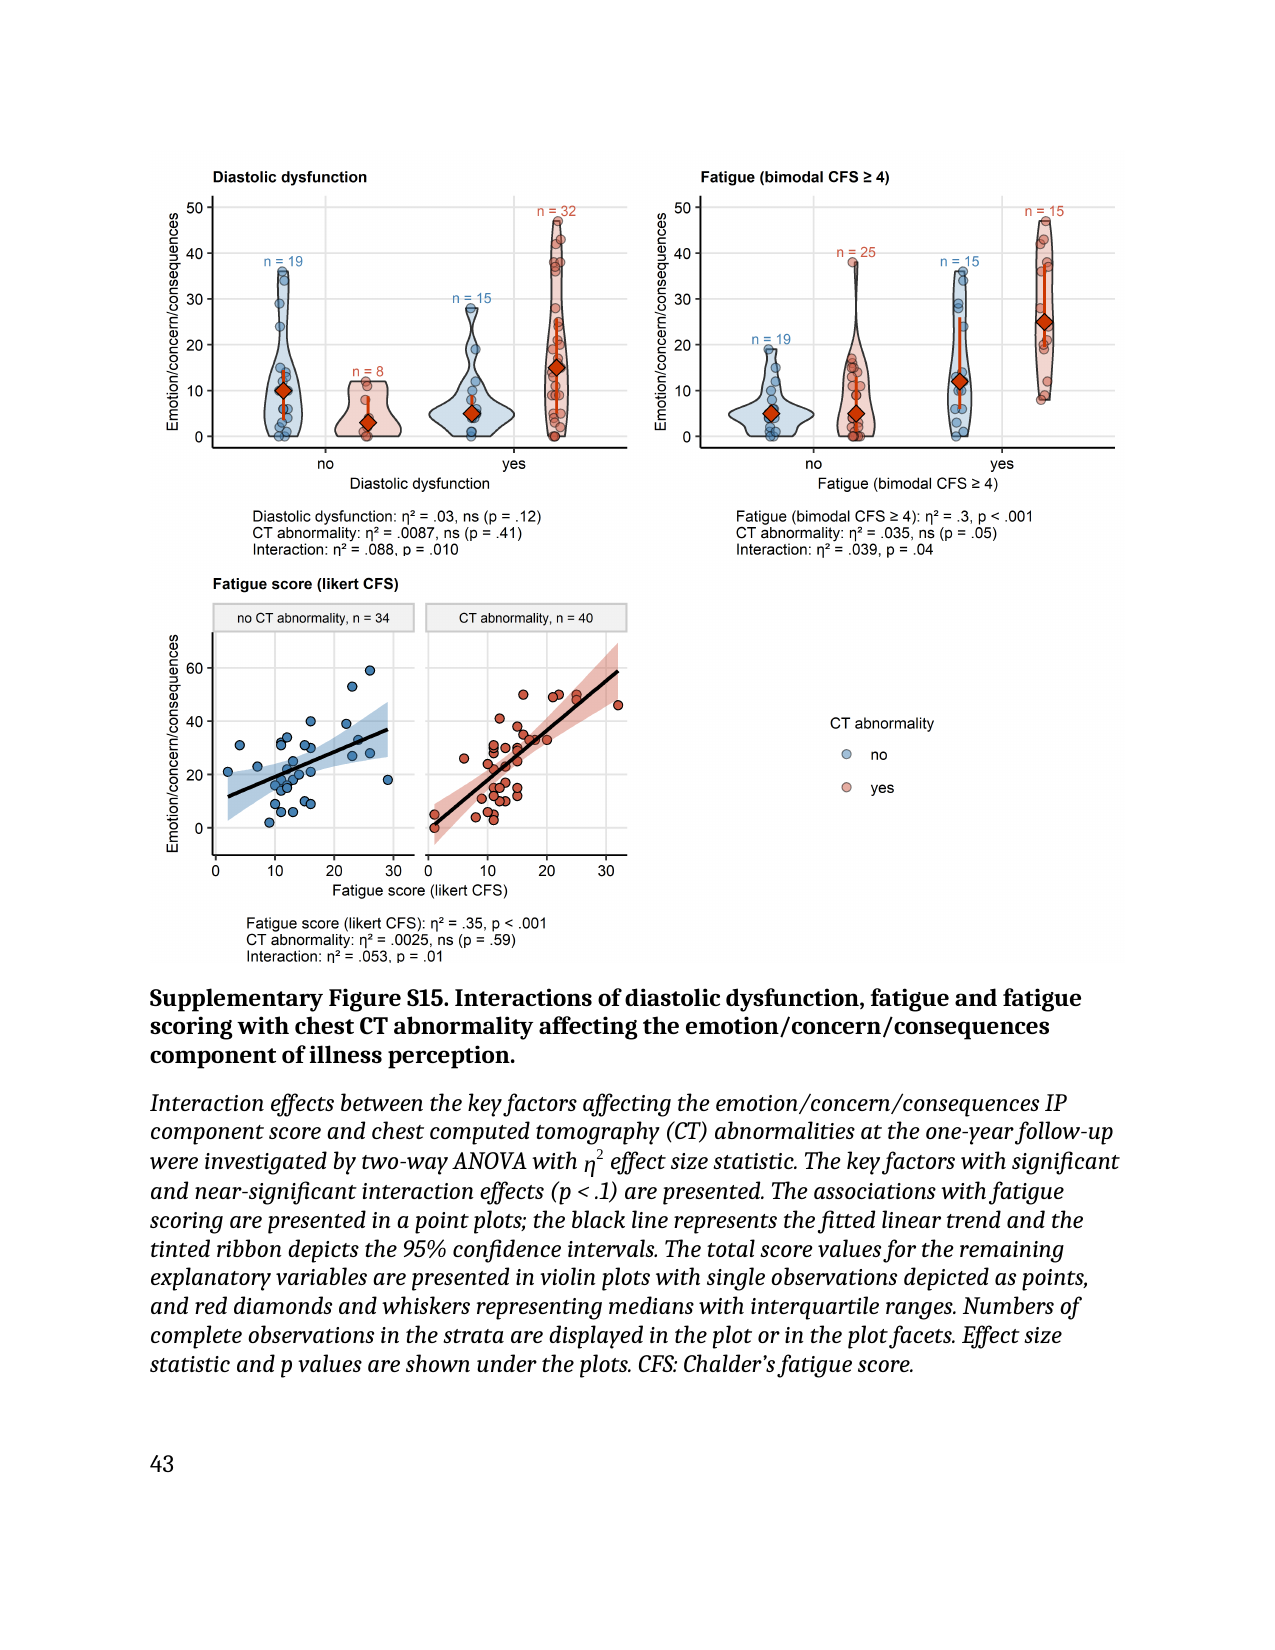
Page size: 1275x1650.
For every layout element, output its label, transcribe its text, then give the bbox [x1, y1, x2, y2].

text Interaction effects between the key factors affecting the emotion/concern/consequences IP component score and chest computed tomography (CT) abnormalities at the one-year follow-up were investigated by two-way ANOVA with effect size statistic. The key factors with significant and near-significant interaction effects (p < .1) are presented. The associations with fatigue scoring are presented in a point plots; the black line represents the fitted linear trend and the tinted ribbon depicts the 95% confidence intervals. The total score values for the remaining explanatory variables are presented in violin plots with single observations depicted as points, and red diamonds and whiskers representing medians with interquartile ranges. Numbers of complete observations in the strata are displayed in the plot or in the plot facets. Effect size statistic and p values are shown under the plots. CFS: Chalder’s fatigue score. [150, 1088, 1125, 1378]
picture [150, 150, 1125, 963]
text Supplementary Figure S15. Interactions of diastolic dysfunction, fatigue and fatigue scoring with chest CT abnormality affecting the emotion/concern/consequences component of illness perception. [150, 983, 1125, 1070]
